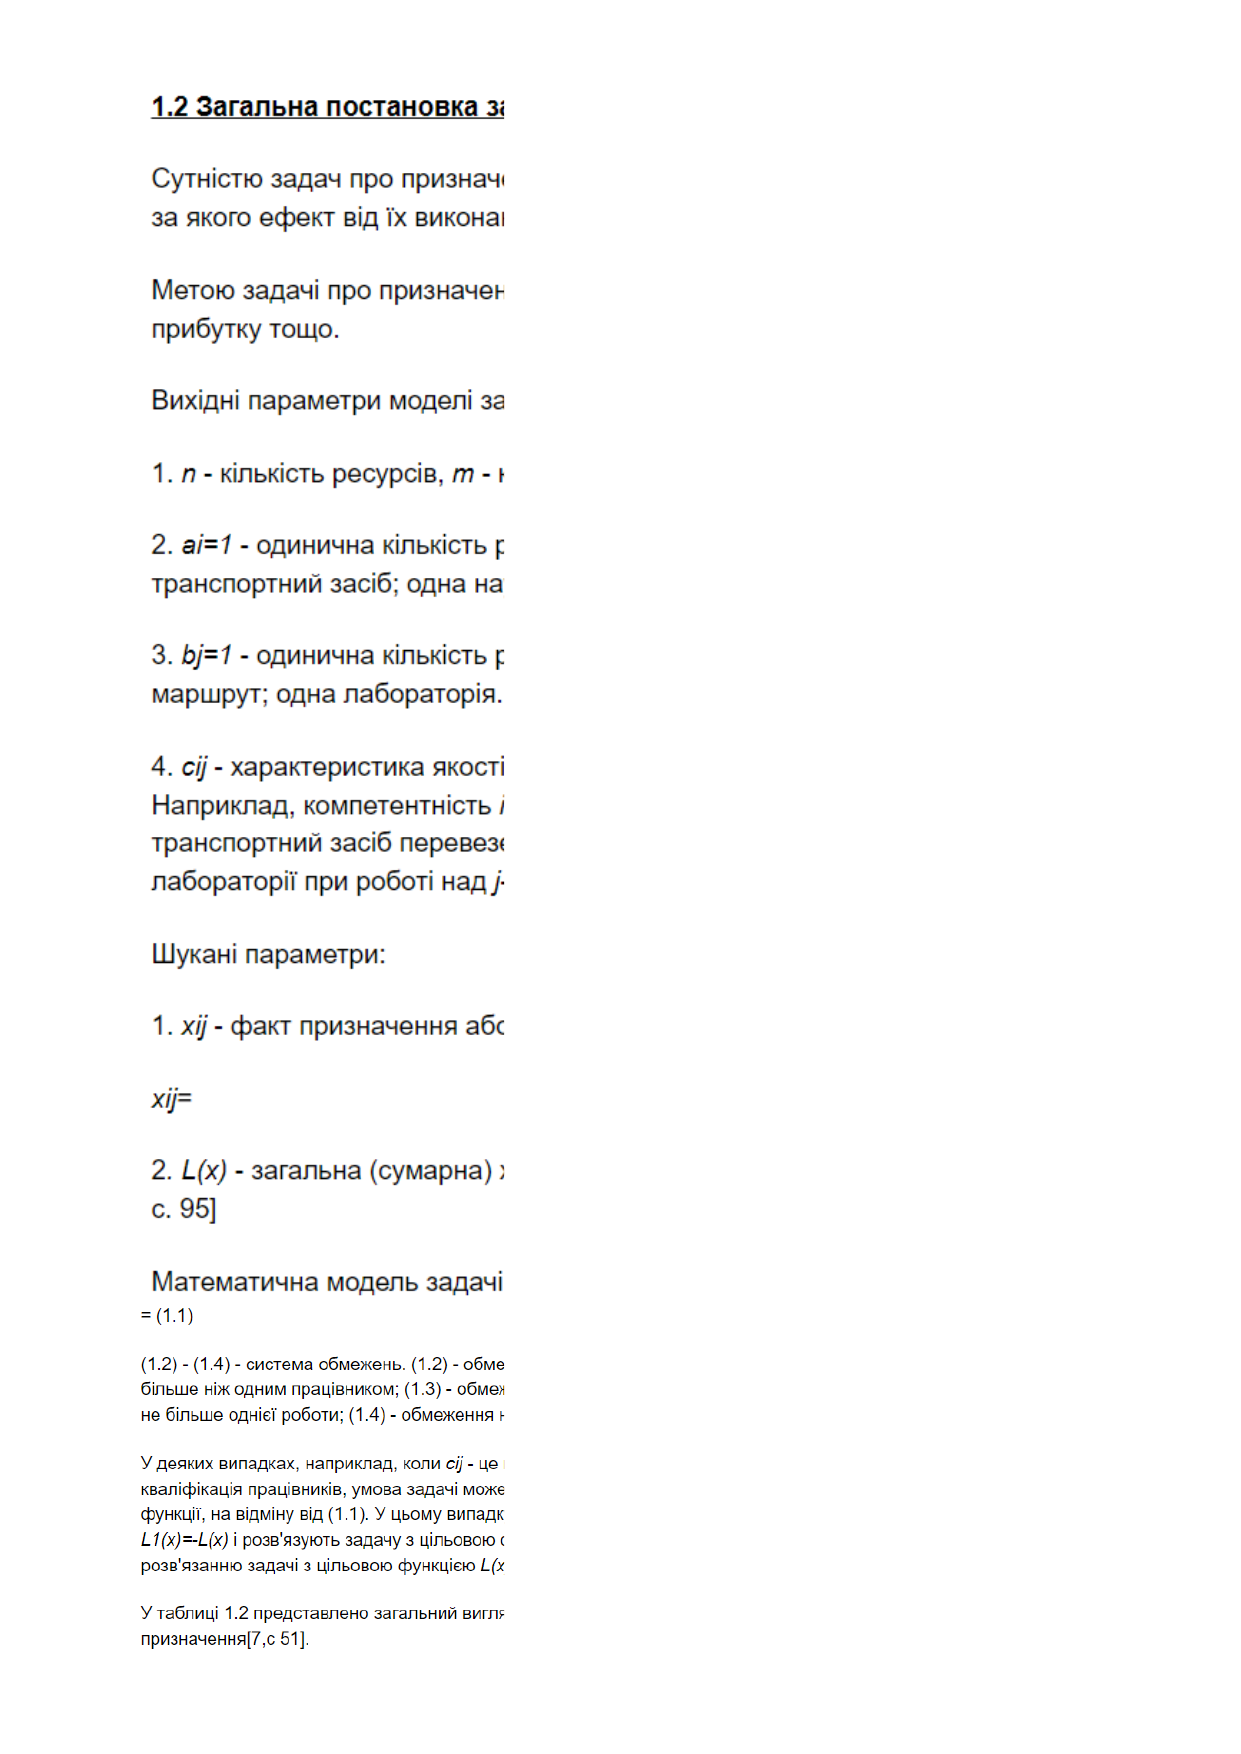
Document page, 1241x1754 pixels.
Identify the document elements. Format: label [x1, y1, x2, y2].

picture [135, 79, 505, 1652]
